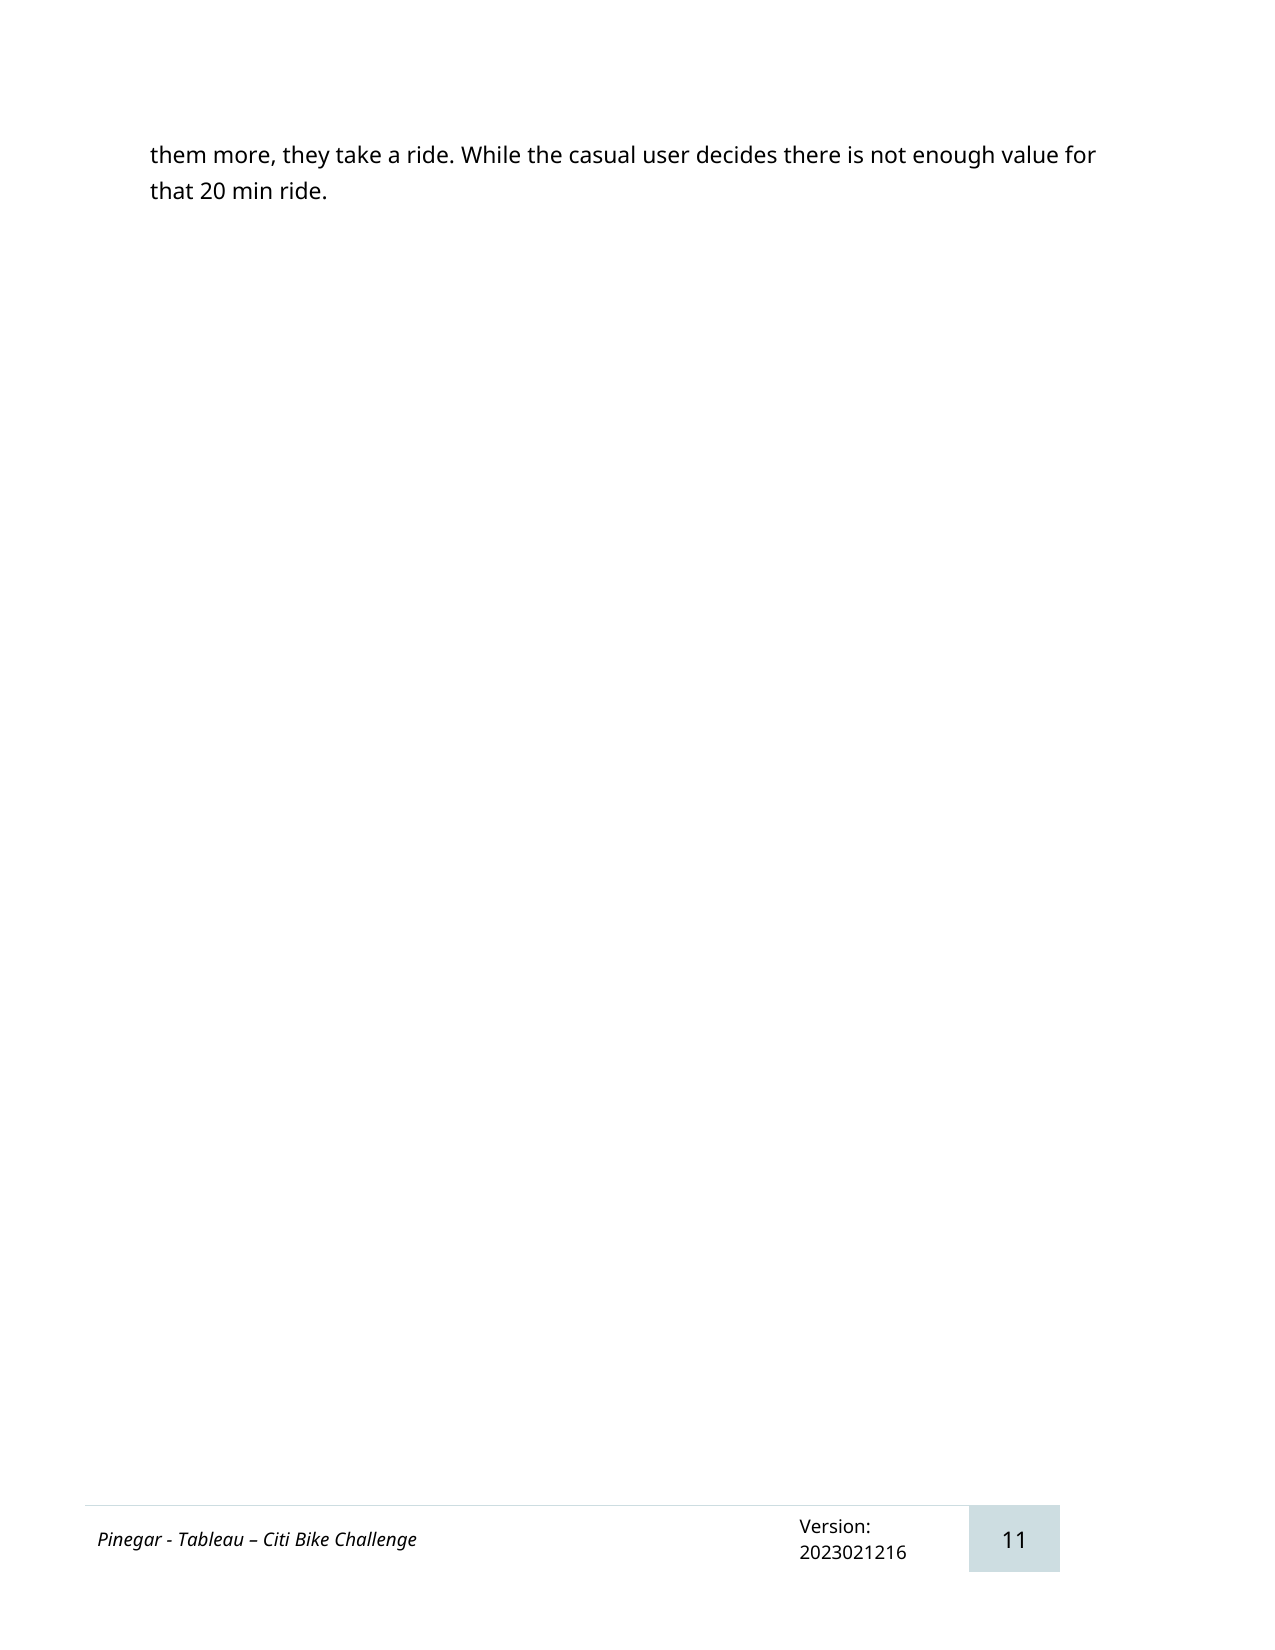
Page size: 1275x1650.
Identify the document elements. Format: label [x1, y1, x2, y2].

text [150, 139, 1125, 206]
